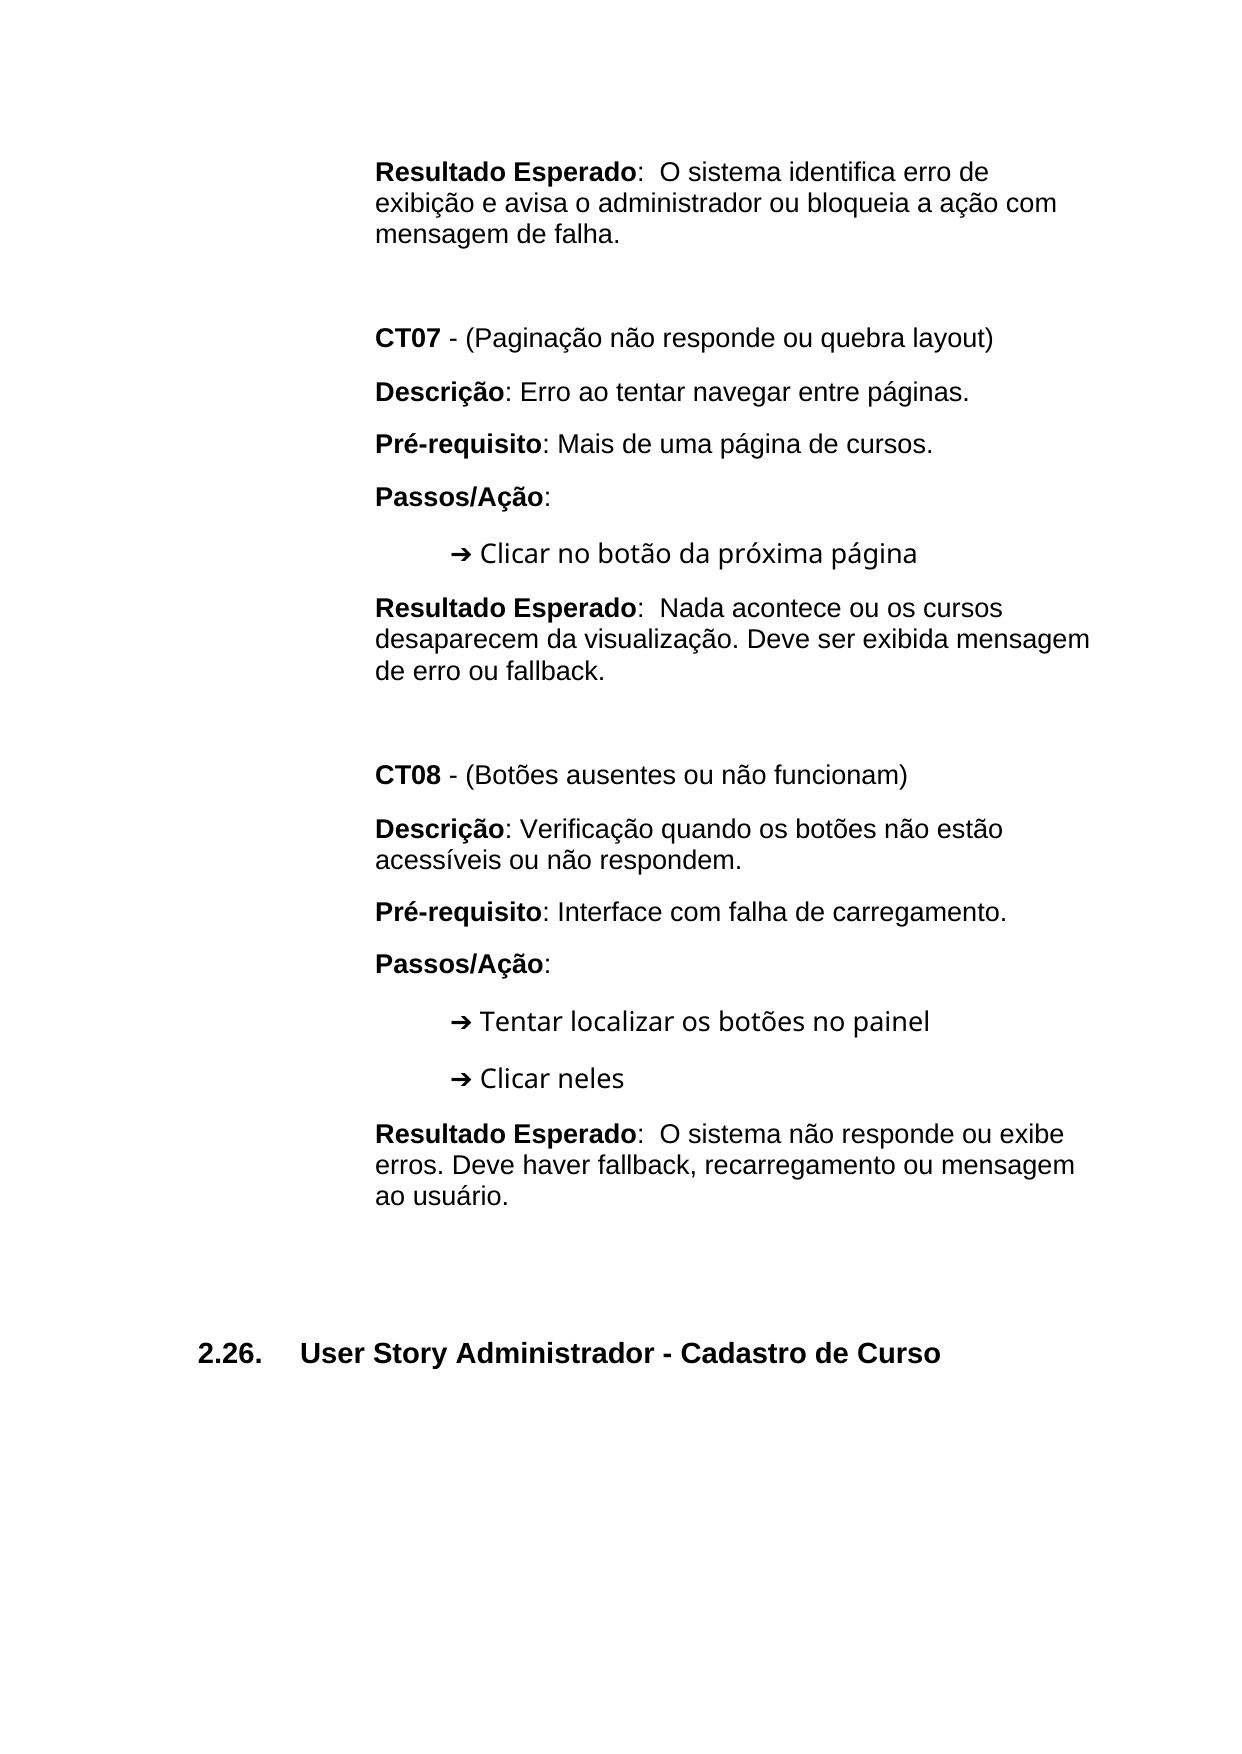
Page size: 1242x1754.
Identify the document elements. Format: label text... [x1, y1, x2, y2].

text Resultado Esperado: O sistema não responde ou exibe erros. Deve haver fallback, recarregamento ou mensagem ao usuário. [375, 1118, 1093, 1211]
text CT08 - (Botões ausentes ou não funcionam) [375, 759, 1093, 790]
text ➔ Clicar neles [450, 1060, 974, 1097]
text Resultado Esperado: O sistema identifica erro de exibição e avisa o administrador ou bloqueia a ação com mensagem de falha. [375, 156, 1093, 249]
text Pré-requisito: Mais de uma página de cursos. [375, 428, 1093, 460]
text Resultado Esperado: Nada acontece ou os cursos desaparecem da visualização. Deve ser exibida mensagem de erro ou fallback. [375, 592, 1093, 686]
subtitle User Story Administrador - Cadastro de Curso [262, 1336, 1093, 1370]
text Pré-requisito: Interface com falha de carregamento. [375, 896, 1093, 927]
text CT07 - (Paginação não responde ou quebra layout) [375, 322, 1093, 354]
text Descrição: Verificação quando os botões não estão acessíveis ou não respondem. [375, 813, 1093, 875]
text Descrição: Erro ao tentar navegar entre páginas. [375, 376, 1093, 408]
text Passos/Ação: [375, 481, 1093, 512]
text ➔ Clicar no botão da próxima página [450, 534, 974, 571]
text ➔ Tentar localizar os botões no painel [450, 1002, 974, 1039]
text Passos/Ação: [375, 948, 1093, 979]
